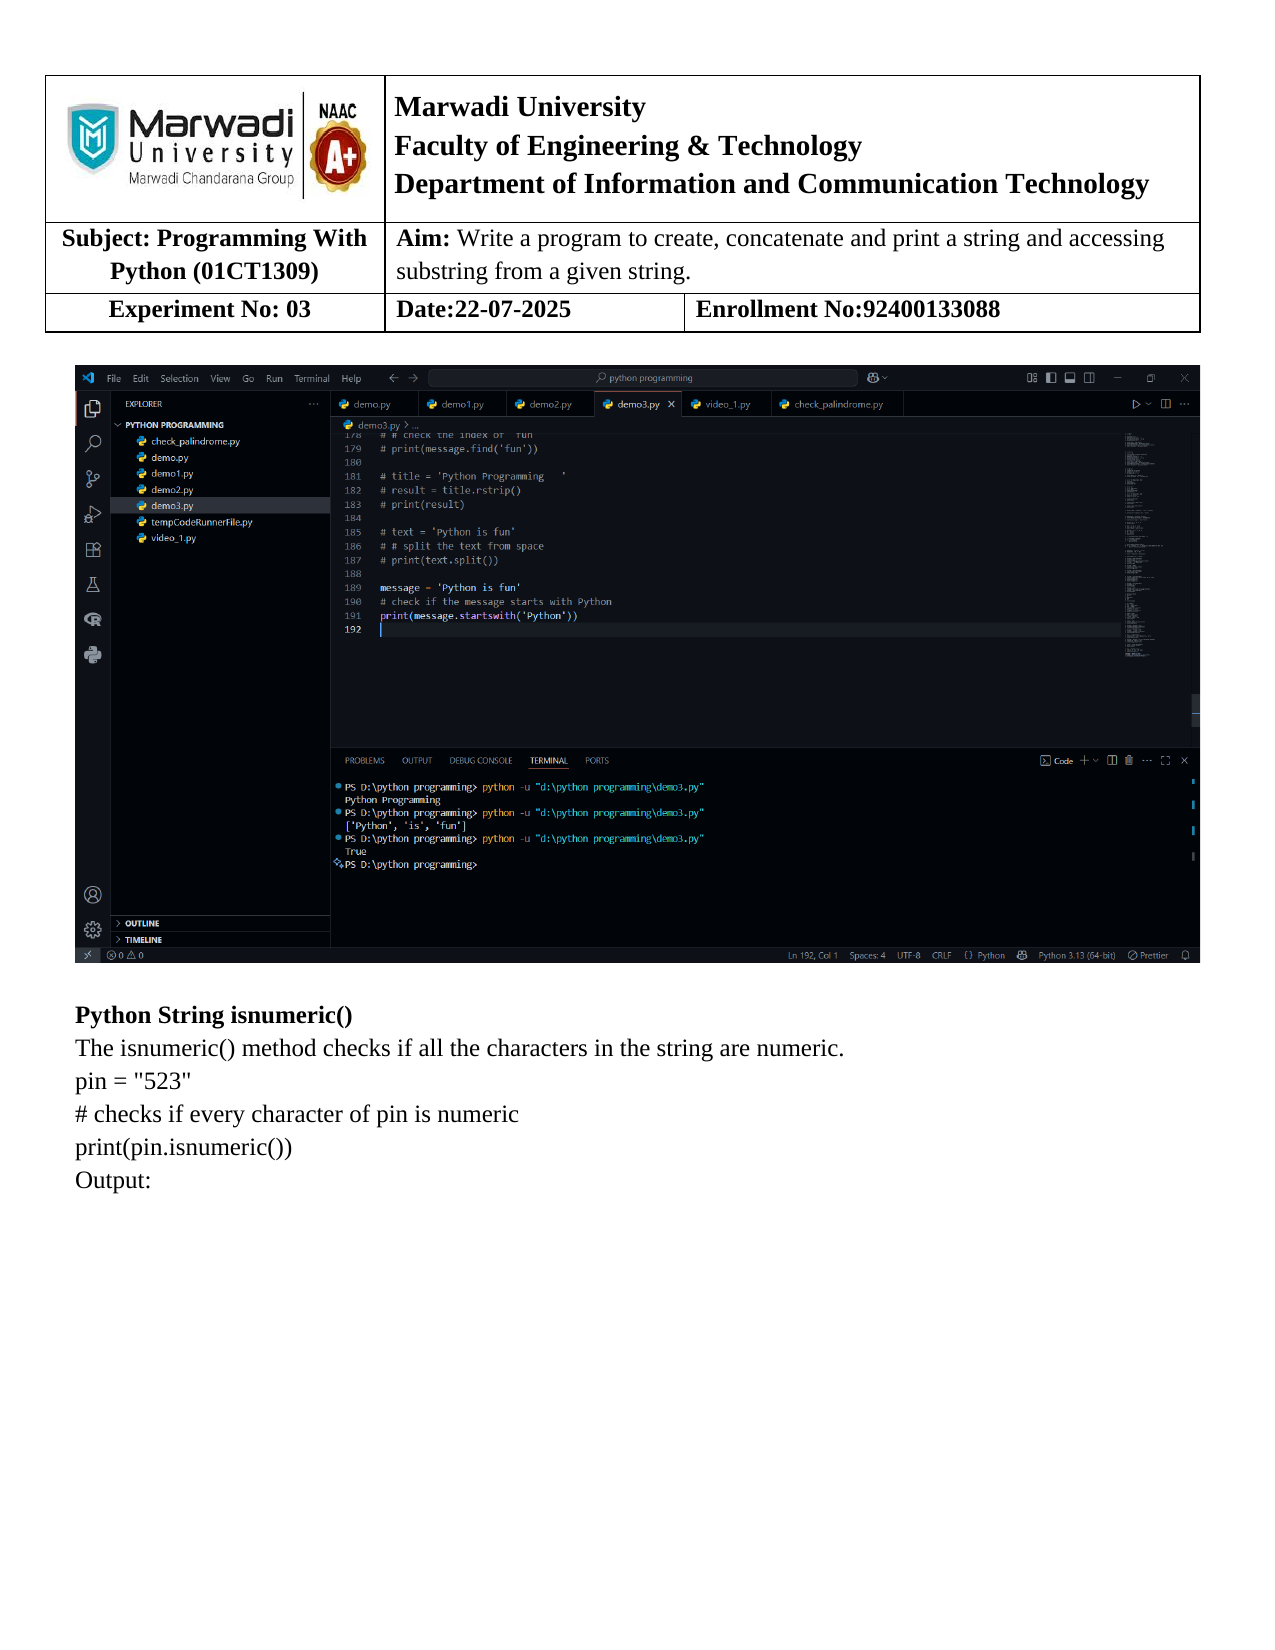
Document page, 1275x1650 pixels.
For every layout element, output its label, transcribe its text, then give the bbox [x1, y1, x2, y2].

text The isnumeric() method checks if all the characters in the string are numeric. [75, 1033, 1200, 1062]
picture [58, 80, 374, 213]
text Python String isnumeric() [75, 1000, 1200, 1029]
text # checks if every character of pin is numeric [75, 1099, 1200, 1128]
text Output: [75, 1165, 1200, 1194]
text pin = "523" [75, 1066, 1200, 1095]
text print(pin.isnumeric()) [75, 1132, 1200, 1161]
picture [75, 365, 1200, 963]
